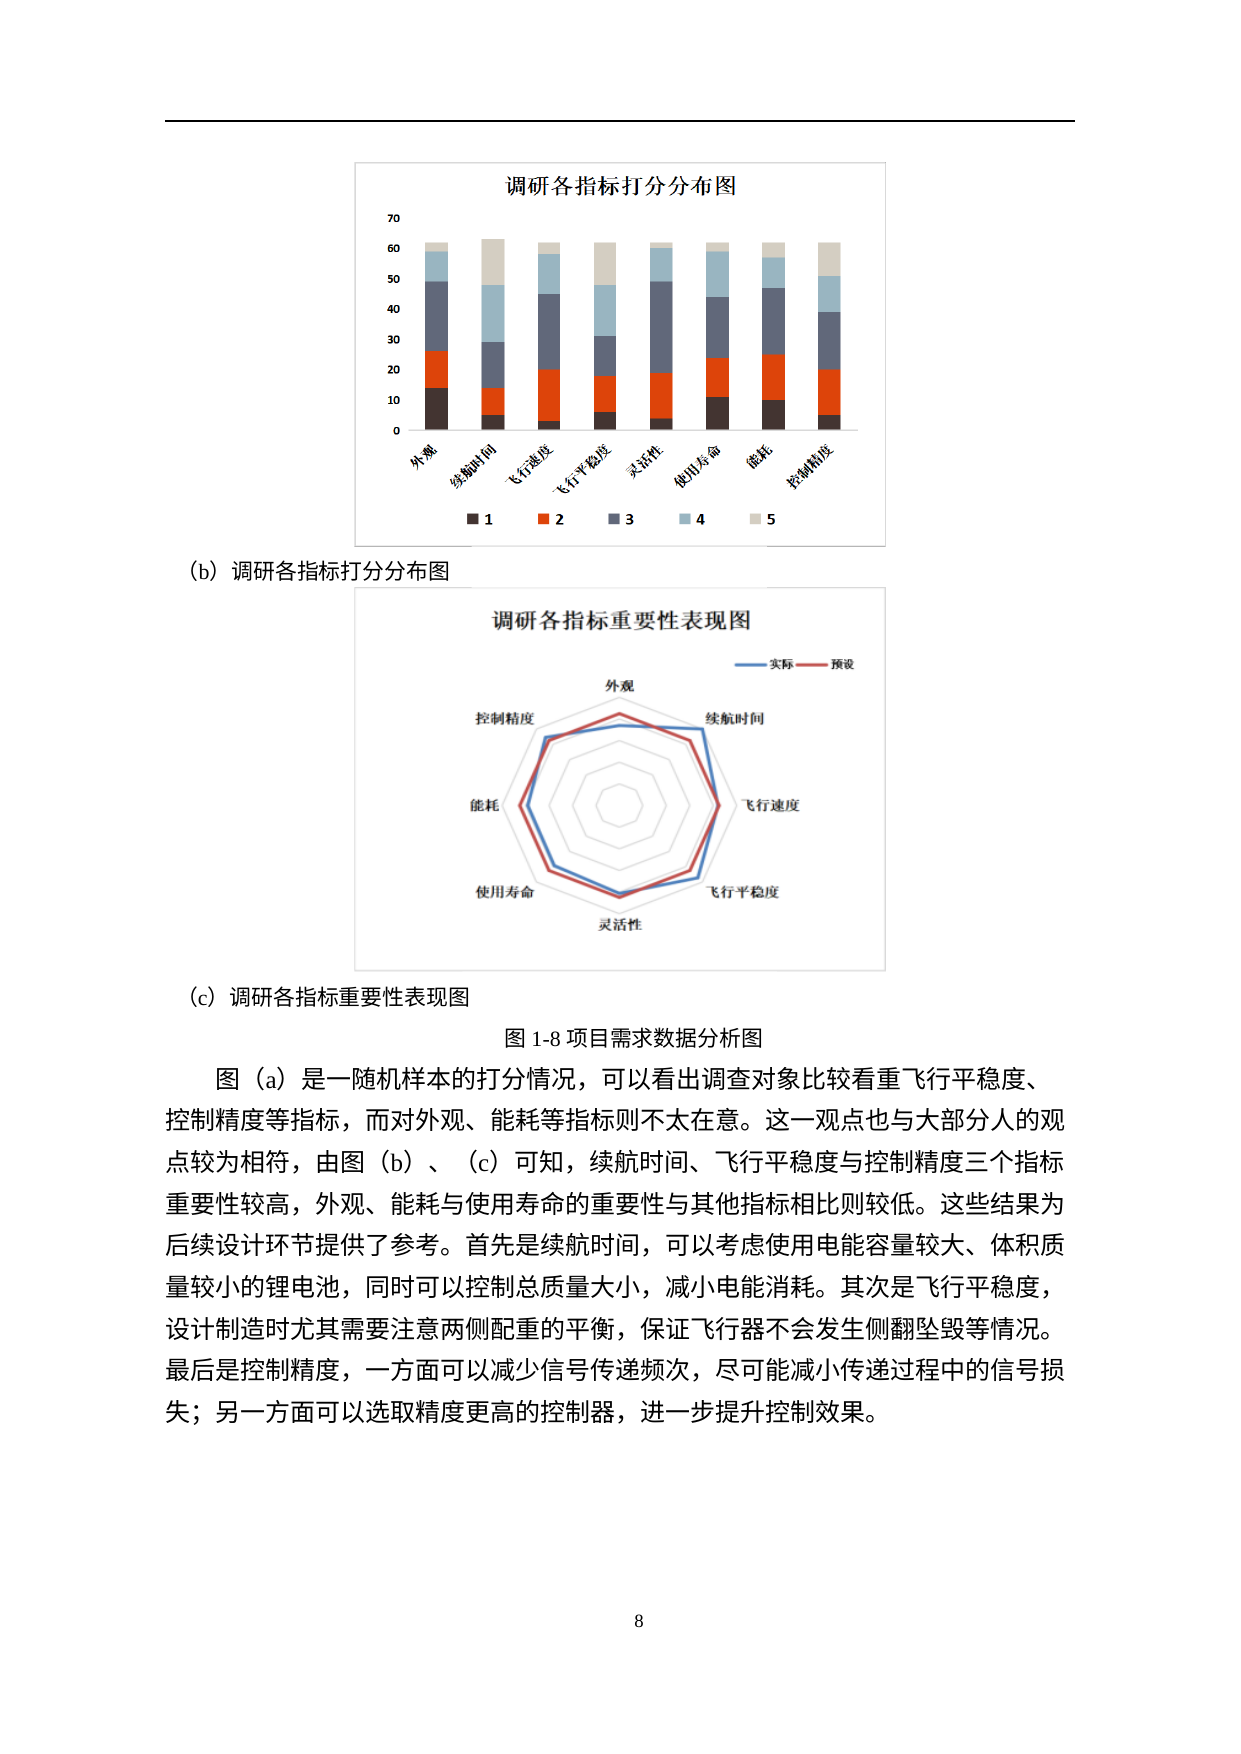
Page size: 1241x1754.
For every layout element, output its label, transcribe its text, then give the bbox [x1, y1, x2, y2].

picture [354, 162, 886, 547]
picture [354, 587, 886, 972]
text 图（a）是一随机样本的打分情况，可以看出调查对象比较看重飞行平稳度、控制精度等指标，而对外观、能耗等指标则不太在意。这一观点也与大部分人的观点较为相符，由图（b）、（c）可知，续航时间、飞行平稳度与控制精度三个指标重要性较高，外观、能耗与使用寿命的重要性与其他指标相比则较低。这些结果为后续设计环节提供了参考。首先是续航时间，可以考虑使用电能容量较大、体积质量较小的锂电池，同时可以控制总质量大小，减小电能消耗。其次是飞行平稳度，设计制造时尤其需要注意两侧配重的平衡，保证飞行器不会发生侧翻坠毁等情况。最后是控制精度，一方面可以减少信号传递频次，尽可能减小传递过程中的信号损失；另一方面可以选取精度更高的控制器，进一步提升控制效果。 [165, 1055, 1075, 1430]
